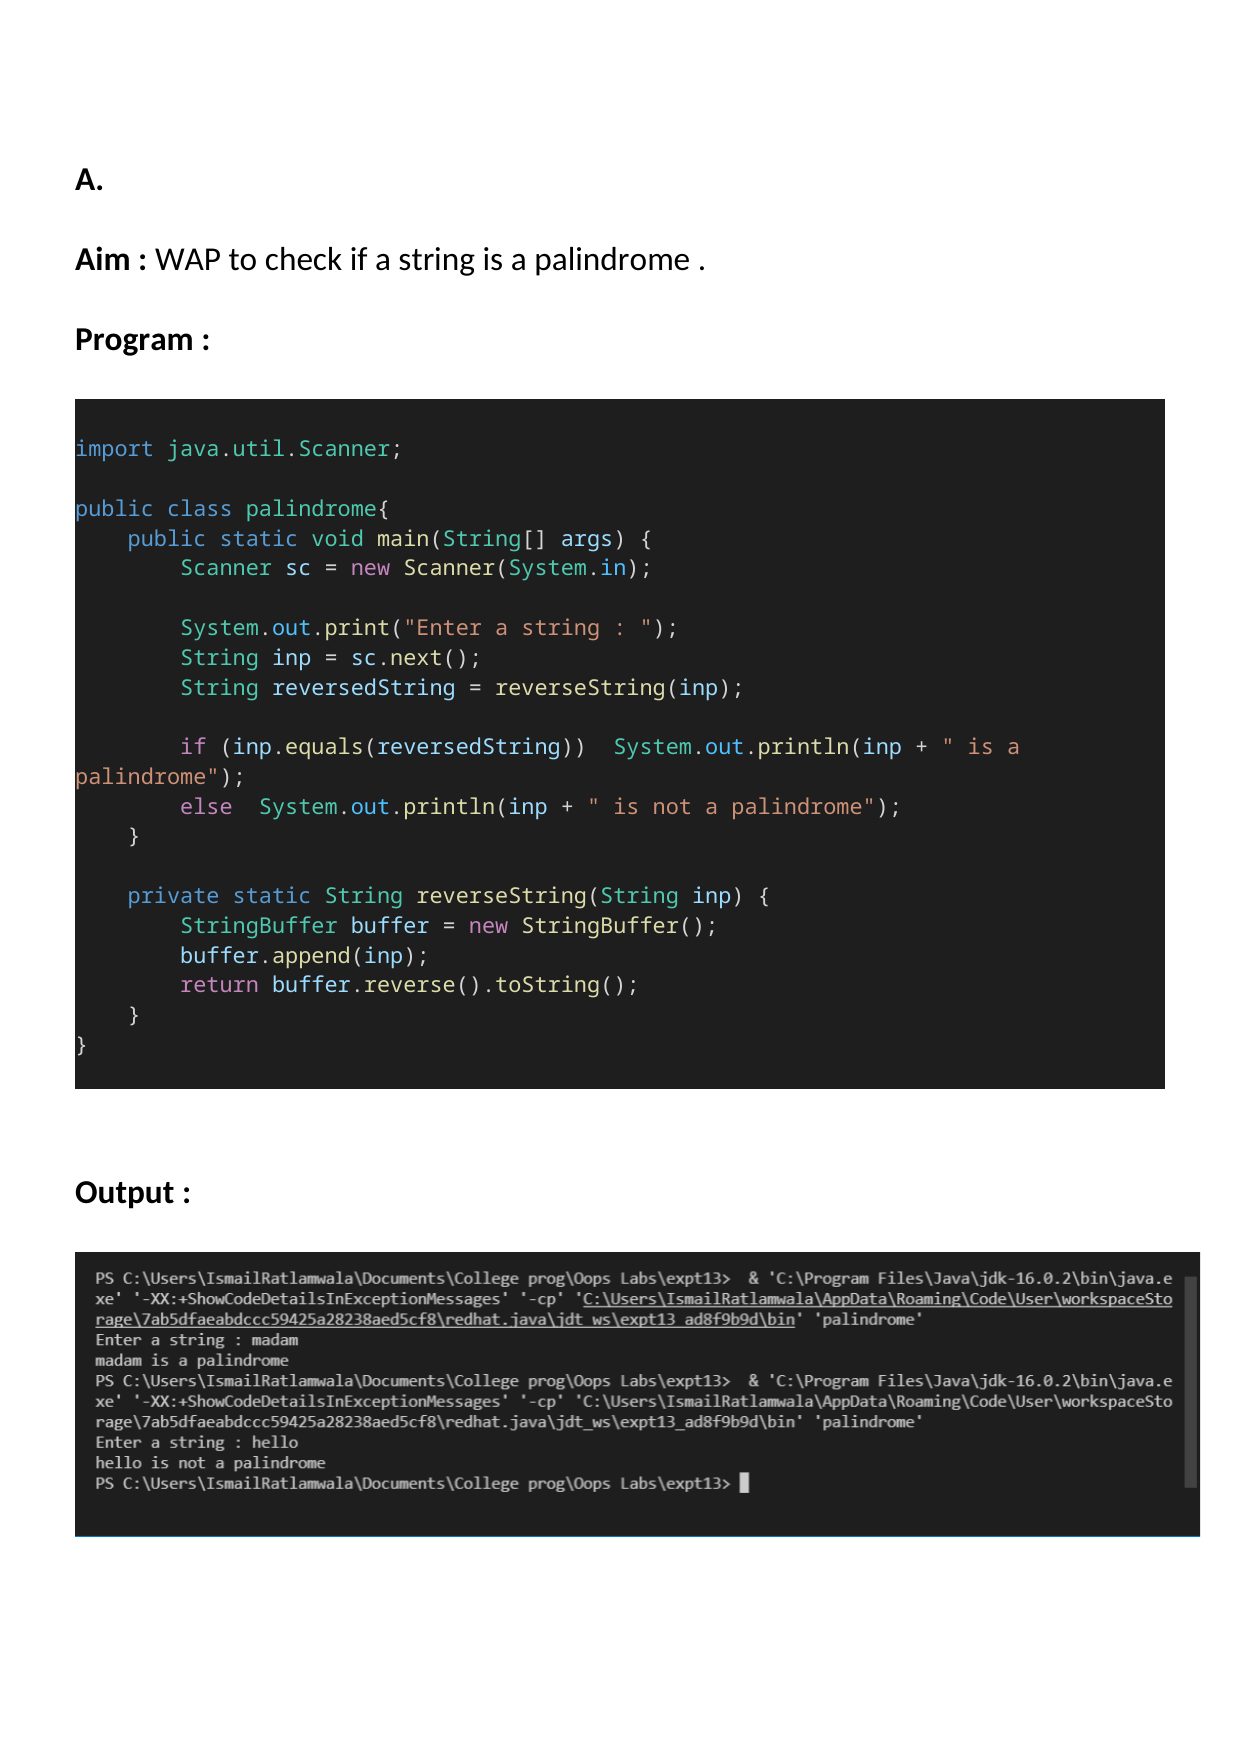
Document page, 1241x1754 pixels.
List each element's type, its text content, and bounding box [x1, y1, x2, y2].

text if (inp.equals(reversedString)) System.out.println(inp + " is a palindrome"); [75, 731, 1165, 791]
text return buffer.reverse().toString(); [75, 969, 1165, 999]
text A. [75, 158, 1165, 198]
text Aim : WAP to check if a string is a palindrome . [75, 239, 1165, 278]
text Program : [75, 319, 1165, 358]
text import java.util.Scanner; [75, 433, 1165, 463]
text private static String reverseString(String inp) { [75, 880, 1165, 910]
text String reversedString = reverseString(inp); [75, 671, 1165, 701]
text public static void main(String[] args) { [75, 522, 1165, 552]
text } [75, 820, 1165, 850]
text StringBuffer buffer = new StringBuffer(); [75, 910, 1165, 939]
picture [75, 1252, 1200, 1537]
text buffer.append(inp); [75, 939, 1165, 969]
text System.out.print("Enter a string : "); [75, 612, 1165, 642]
text } [75, 1029, 1165, 1059]
text Output : [75, 1171, 1165, 1211]
text } [75, 999, 1165, 1029]
text public class palindrome{ [75, 493, 1165, 522]
text String inp = sc.next(); [75, 642, 1165, 671]
text else System.out.println(inp + " is not a palindrome"); [75, 791, 1165, 820]
text Scanner sc = new Scanner(System.in); [75, 552, 1165, 582]
